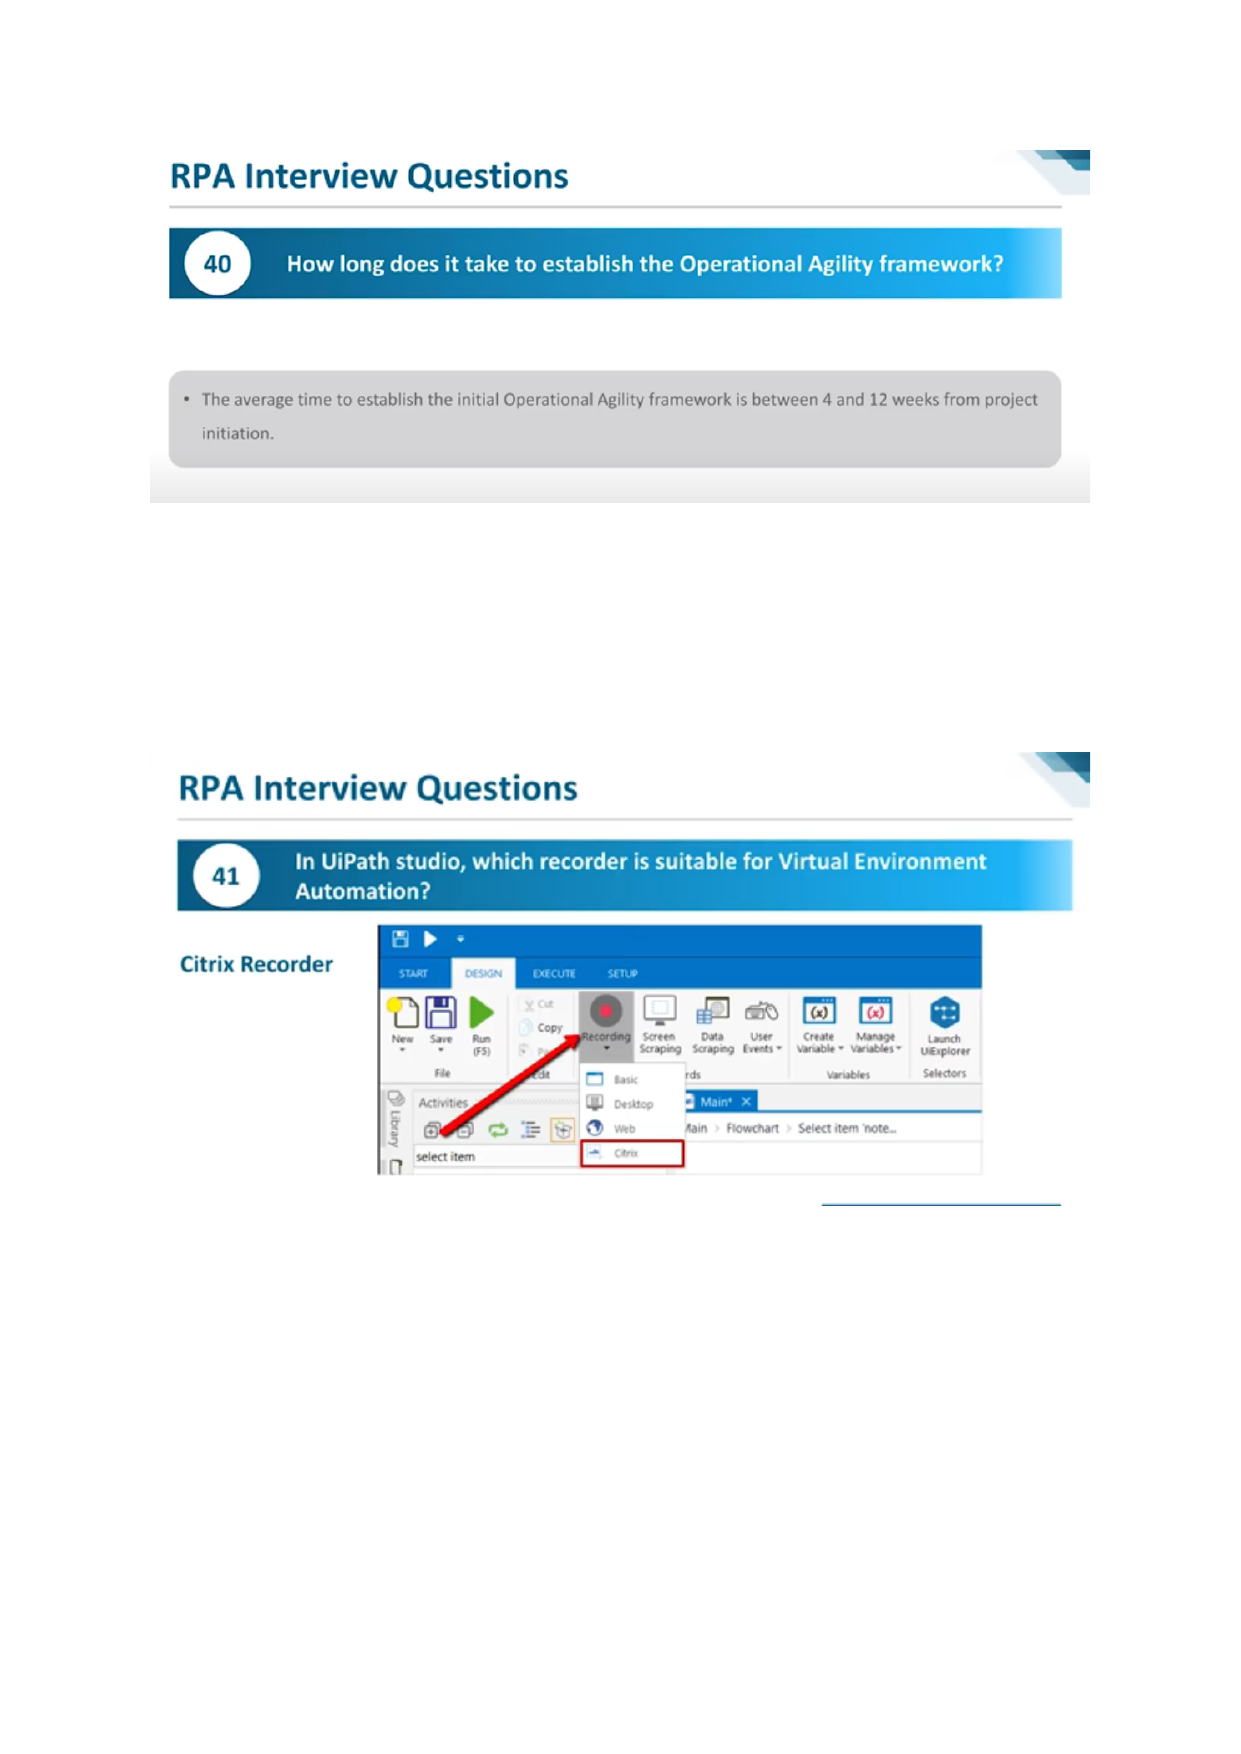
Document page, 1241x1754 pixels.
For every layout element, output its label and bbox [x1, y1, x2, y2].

picture [150, 150, 1091, 503]
picture [150, 752, 1091, 1206]
